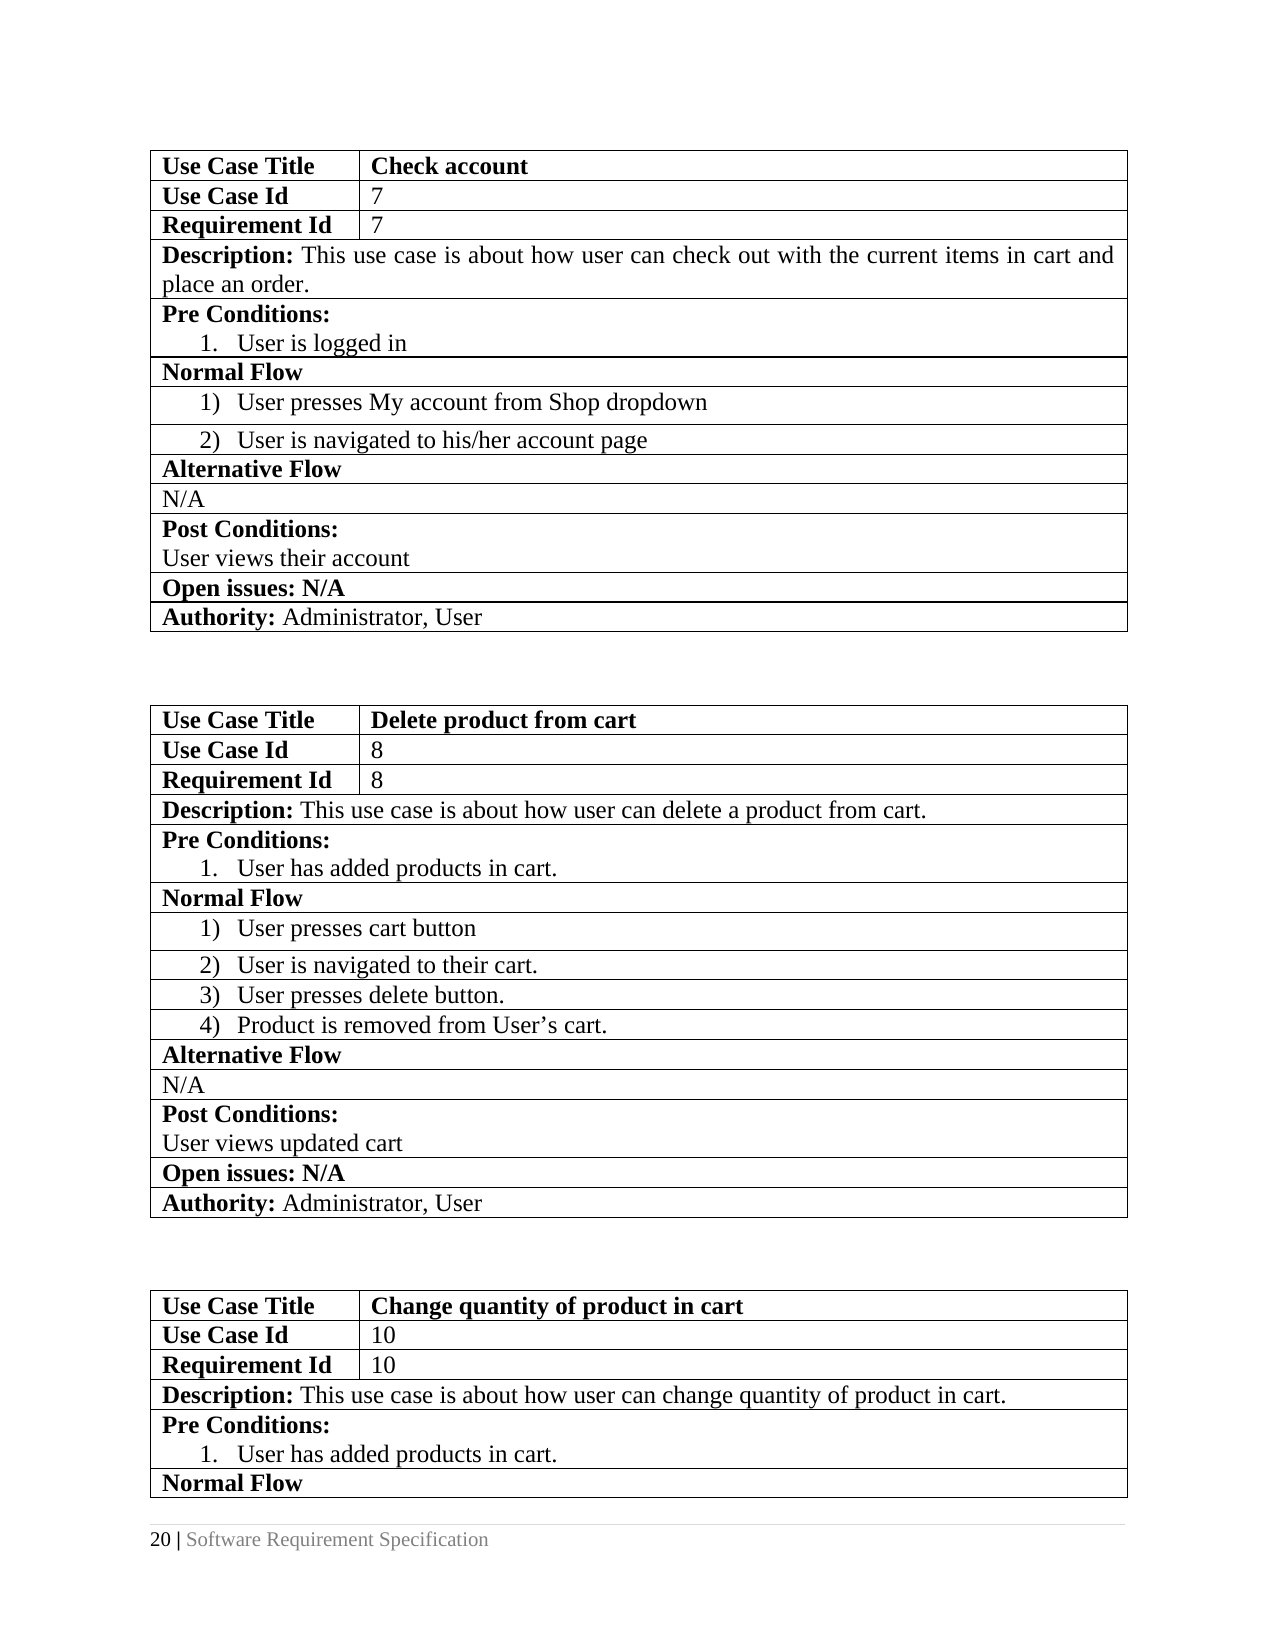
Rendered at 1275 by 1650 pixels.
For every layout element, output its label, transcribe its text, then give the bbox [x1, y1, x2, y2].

table_cell User presses delete button. [151, 980, 1127, 1009]
table_header Change quantity of product in cart [360, 1291, 1127, 1319]
table_cell 10 [360, 1321, 1127, 1349]
table_cell User is navigated to their cart. [151, 951, 1127, 979]
table_header Delete product from cart [360, 706, 1127, 734]
table_cell Requirement Id [151, 1350, 359, 1379]
table_cell Alternative Flow [151, 1040, 1127, 1069]
table_cell Authority: Administrator, User [151, 1188, 1127, 1217]
table_cell Pre Conditions: User has added products in cart. [151, 1410, 1127, 1467]
table_cell Post Conditions: User views their account [151, 514, 1127, 572]
table_header Use Case Title [151, 1291, 359, 1319]
table_cell N/A [151, 1070, 1127, 1098]
table_cell 10 [360, 1350, 1127, 1379]
table_cell Alternative Flow [151, 455, 1127, 483]
table_cell Use Case Id [151, 181, 359, 209]
table_cell Description: This use case is about how user can delete a product from cart. [151, 795, 1127, 824]
table_cell 8 [360, 765, 1127, 794]
table_cell Description: This use case is about how user can check out with the current items in cart and place an order. [151, 240, 1127, 298]
table_cell Normal Flow [151, 883, 1127, 912]
table_header Use Case Title [151, 151, 359, 180]
table_cell Post Conditions: User views updated cart [151, 1100, 1127, 1157]
table_cell 8 [360, 735, 1127, 764]
table_cell Requirement Id [151, 211, 359, 239]
table_cell Use Case Id [151, 1321, 359, 1349]
table_cell 7 [360, 181, 1127, 209]
table_cell User presses cart button [151, 913, 1127, 949]
table_header Use Case Title [151, 706, 359, 734]
table_cell Product is removed from User’s cart. [151, 1010, 1127, 1039]
table_cell 7 [360, 211, 1127, 239]
table_cell Normal Flow [151, 1469, 1127, 1497]
table_cell Requirement Id [151, 765, 359, 794]
table_cell Authority: Administrator, User [151, 603, 1127, 631]
table_header Check account [360, 151, 1127, 180]
table_cell User is navigated to his/her account page [151, 425, 1127, 453]
table_cell Pre Conditions: User has added products in cart. [151, 825, 1127, 882]
table_cell Open issues: N/A [151, 573, 1127, 601]
table_cell Description: This use case is about how user can change quantity of product in cart. [151, 1380, 1127, 1409]
table_cell Use Case Id [151, 735, 359, 764]
table_cell N/A [151, 484, 1127, 513]
table_cell Pre Conditions: User is logged in [151, 299, 1127, 356]
table_cell User presses My account from Shop dropdown [151, 387, 1127, 424]
table_cell Open issues: N/A [151, 1158, 1127, 1187]
table_cell Normal Flow [151, 358, 1127, 386]
